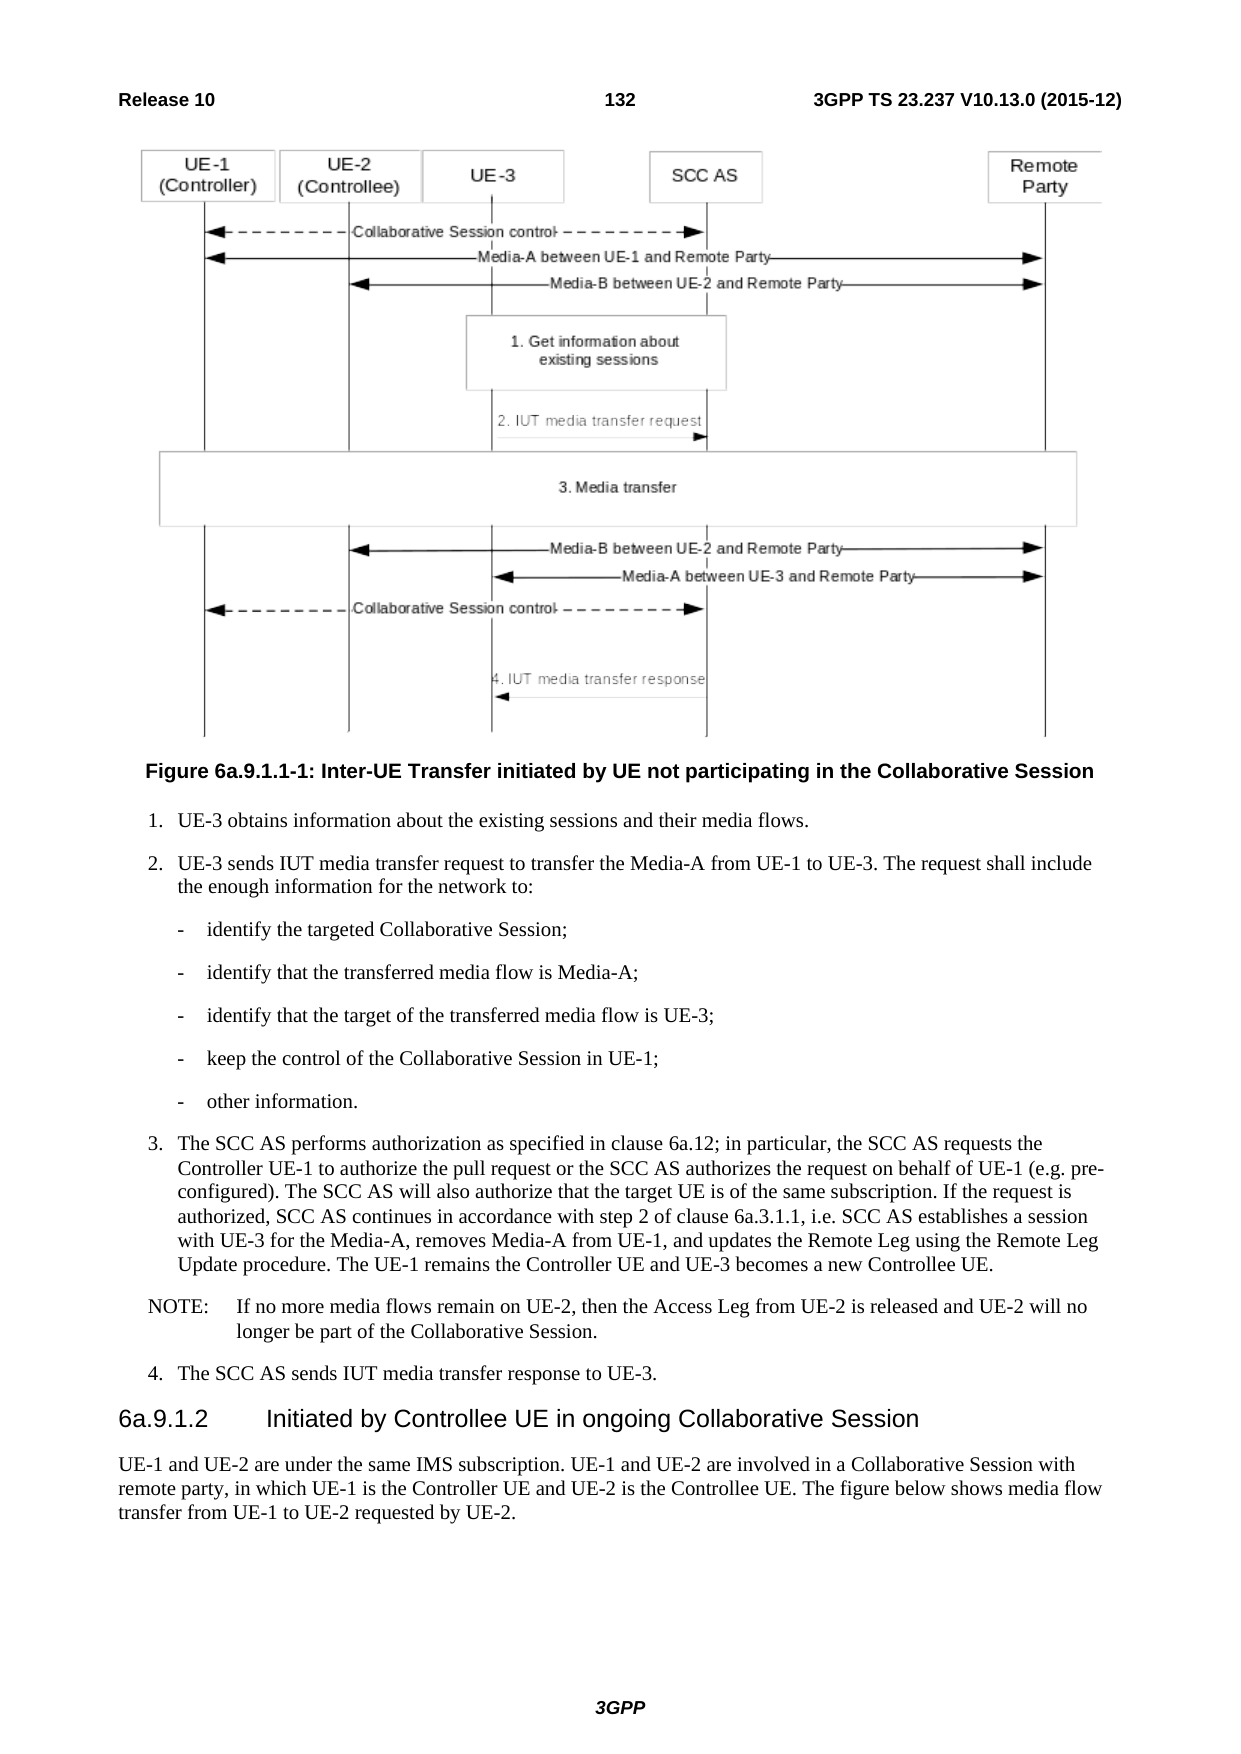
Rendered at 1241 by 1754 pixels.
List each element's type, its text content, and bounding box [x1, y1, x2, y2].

text - identify that the target of the transferred media flow is UE-3; [177, 1003, 1122, 1027]
text 3. The SCC AS performs authorization as specified in clause 6a.12; in particular, the SCC AS requests the Controller UE-1 to authorize the pull request or the SCC AS authorizes the request on behalf of UE-1 (e.g. pre-configured). The SCC AS will also authorize that the target UE is of the same subscription. If the request is authorized, SCC AS continues in accordance with step 2 of clause 6a.3.1.1, i.e. SCC AS establishes a session with UE-3 for the Media-A, removes Media-A from UE-1, and updates the Remote Leg using the Remote Leg Update procedure. The UE-1 remains the Controller UE and UE-3 becomes a new Controllee UE. [148, 1131, 1122, 1276]
text UE-1 and UE-2 are under the same IMS subscription. UE-1 and UE-2 are involved in a Collaborative Session with remote party, in which UE-1 is the Controller UE and UE-2 is the Controllee UE. The figure below shows media flow transfer from UE-1 to UE-2 requested by UE-2. [118, 1452, 1122, 1524]
text - identify that the transferred media flow is Media-A; [177, 960, 1122, 984]
text 2. UE-3 sends IUT media transfer request to transfer the Media-A from UE-1 to UE-3. The request shall include the enough information for the network to: [148, 850, 1122, 898]
text NOTE: If no more media flows remain on UE-2, then the Access Leg from UE-2 is released and UE-2 will no longer be part of the Collaborative Session. [148, 1294, 1122, 1343]
text 1. UE-3 obtains information about the existing sessions and their media flows. [148, 808, 1122, 832]
text 4. The SCC AS sends IUT media transfer response to UE-3. [148, 1361, 1122, 1385]
text - other information. [177, 1088, 1122, 1113]
text - identify the targeted Collaborative Session; [177, 917, 1122, 941]
text - keep the control of the Collaborative Session in UE-1; [177, 1046, 1122, 1070]
subtitle 6a.9.1.2 Initiated by Controllee UE in ongoing Collaborative Session [118, 1404, 1122, 1433]
text Figure 6a.9.1.1-1: Inter-UE Transfer initiated by UE not participating in the Collaborative Session [118, 759, 1122, 783]
